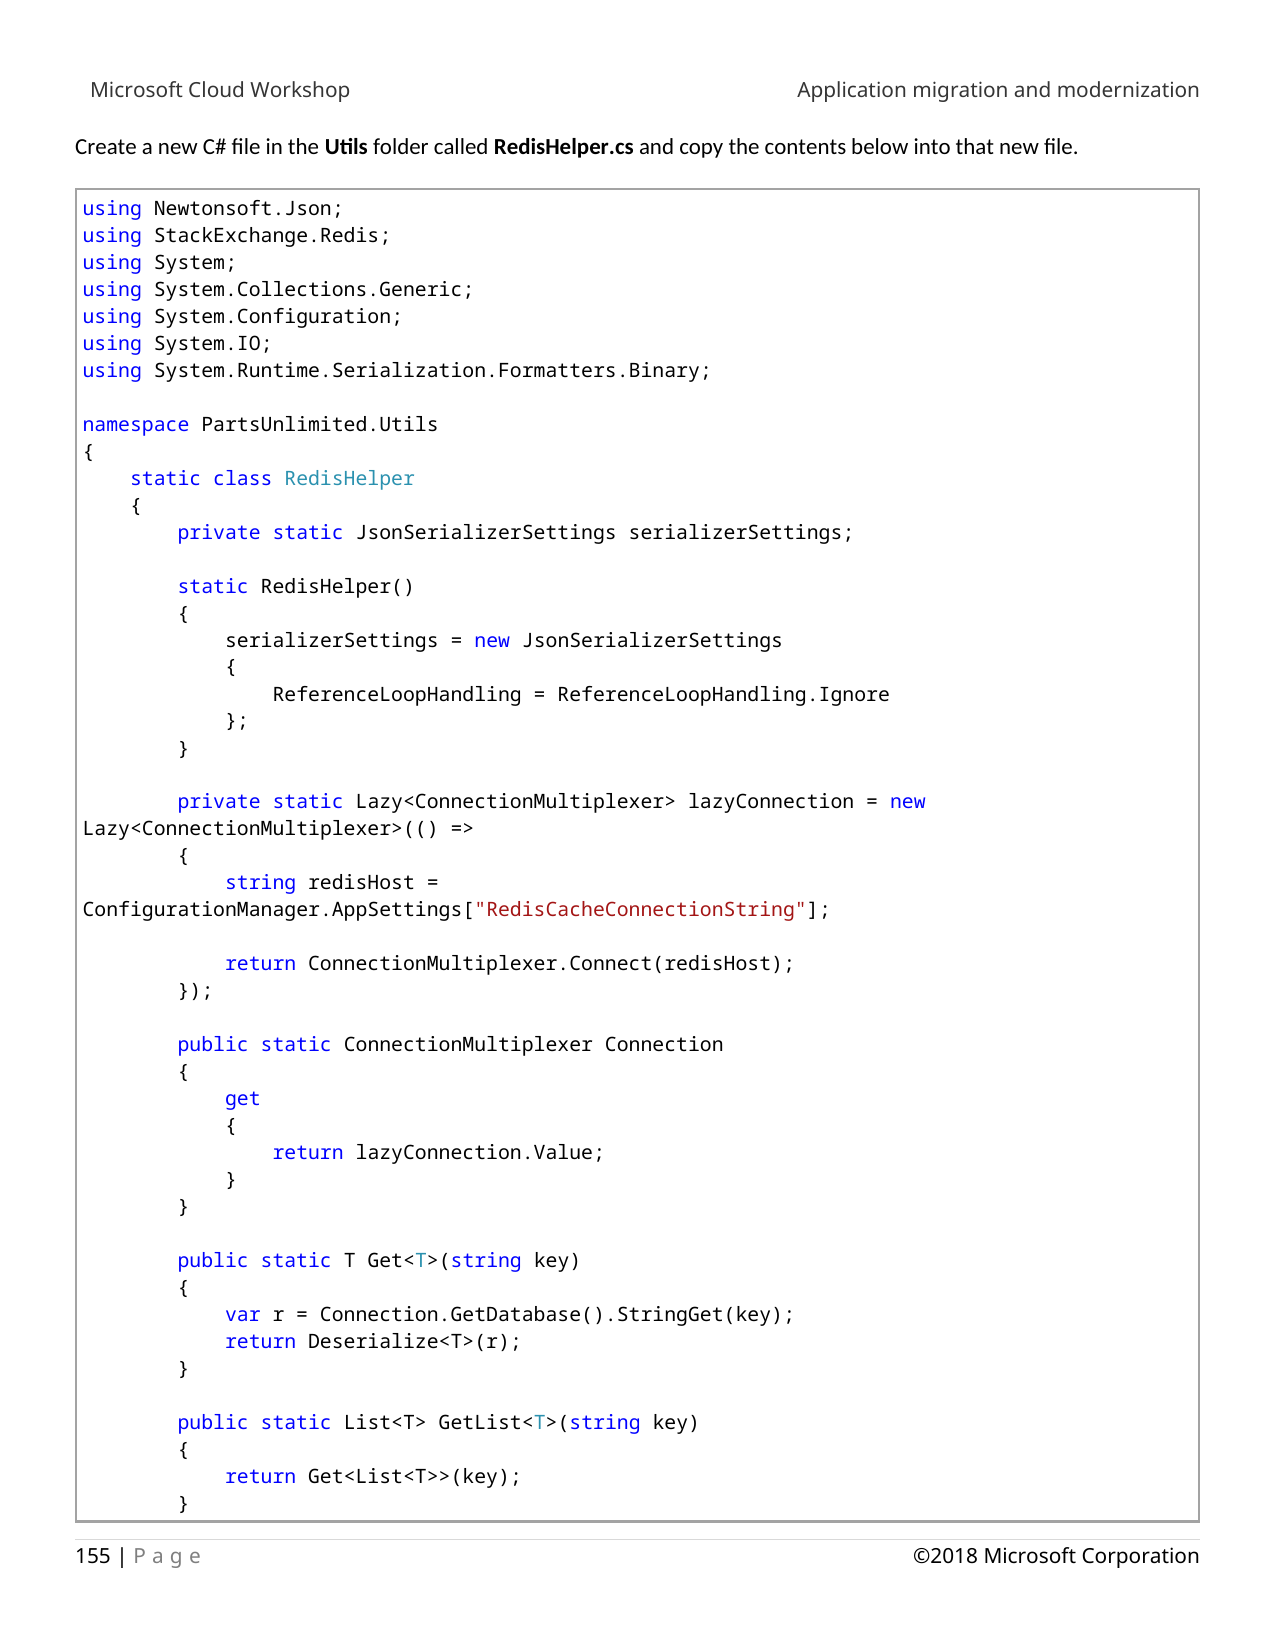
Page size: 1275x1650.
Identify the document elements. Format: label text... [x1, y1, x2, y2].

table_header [77, 190, 1198, 1520]
text Create a new C# file in the Utils folder called RedisHelper.cs and copy the contents below into that new file. [75, 132, 1200, 160]
